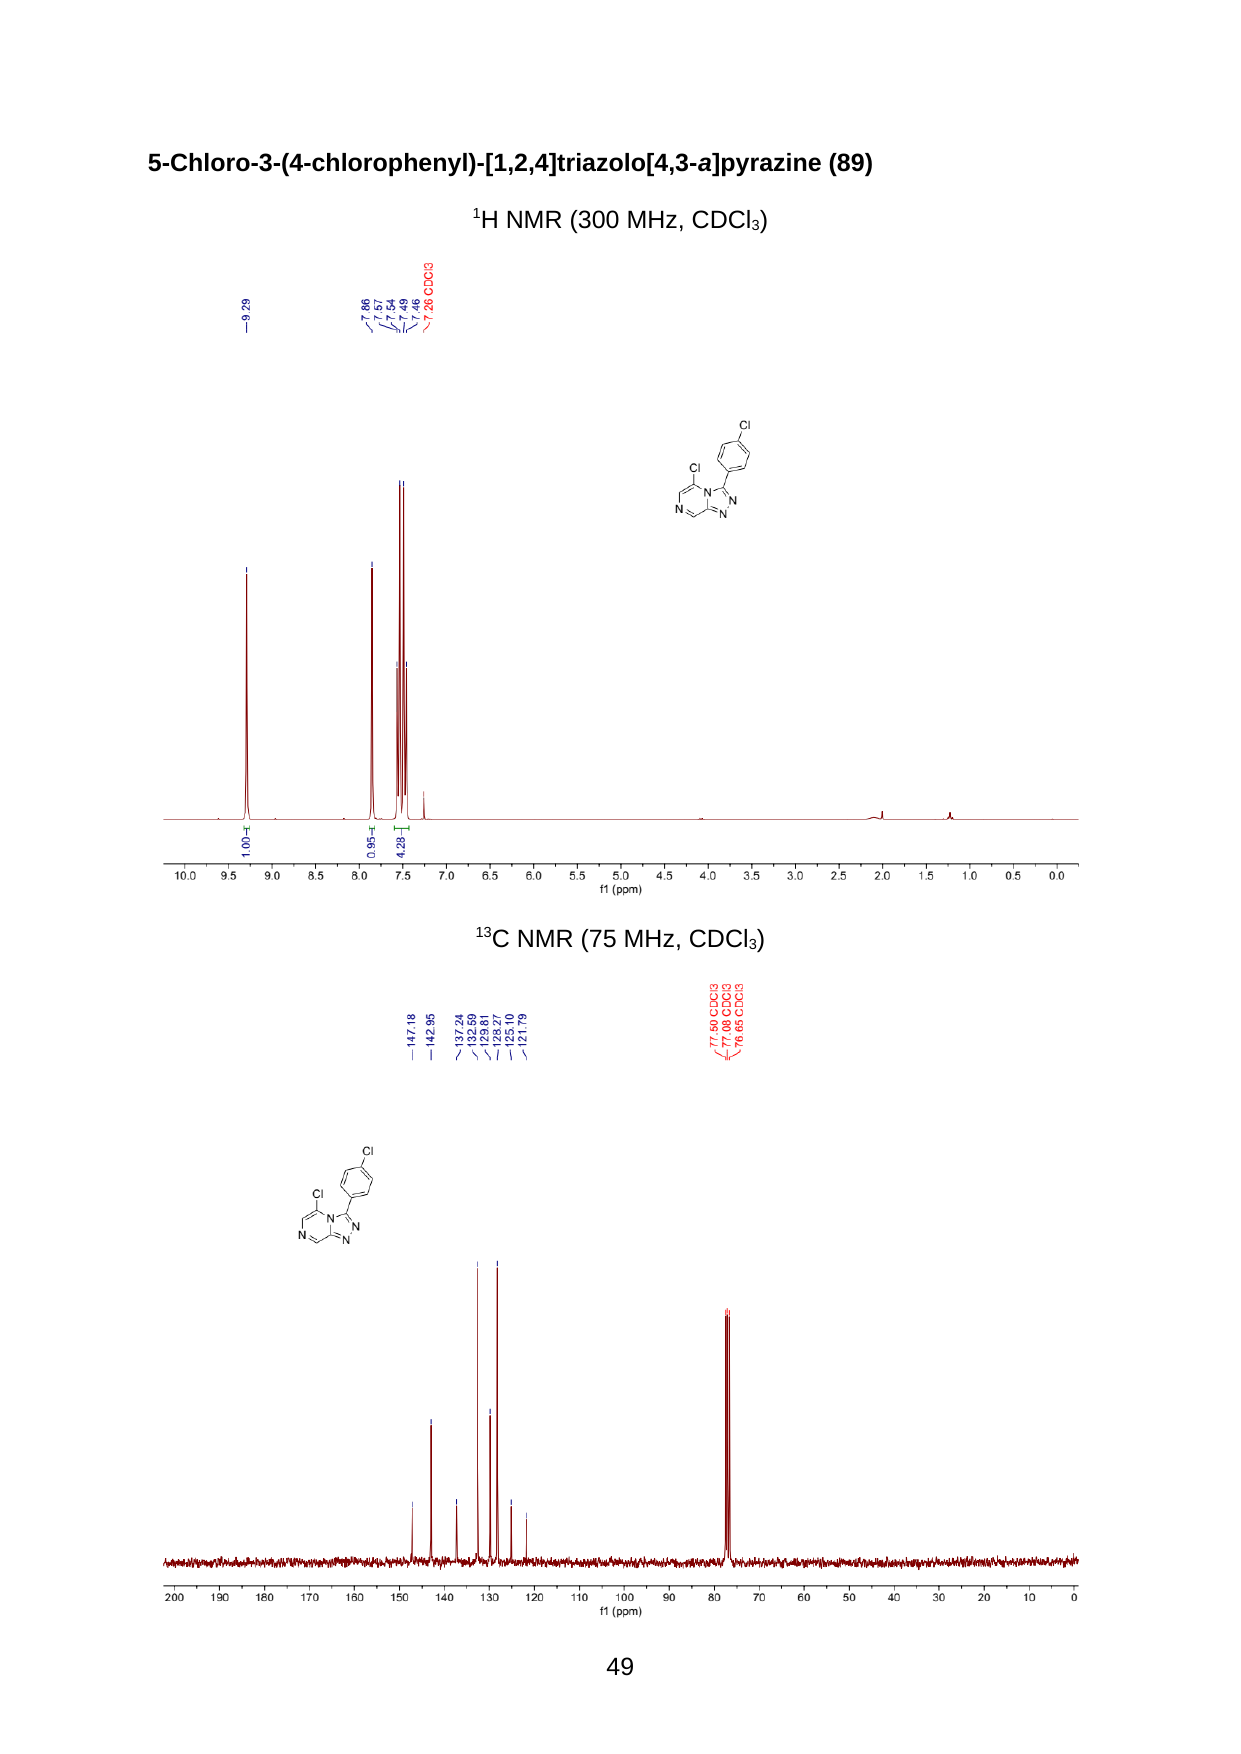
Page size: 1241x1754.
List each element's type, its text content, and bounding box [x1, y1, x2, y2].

text 13C NMR (75 MHz, CDCl3) [148, 924, 1093, 953]
text 5-Chloro-3-(4-chlorophenyl)-[1,2,4]triazolo[4,3-a]pyrazine (89) [148, 148, 1093, 176]
text 1H NMR (300 MHz, CDCl3) [148, 205, 1093, 234]
